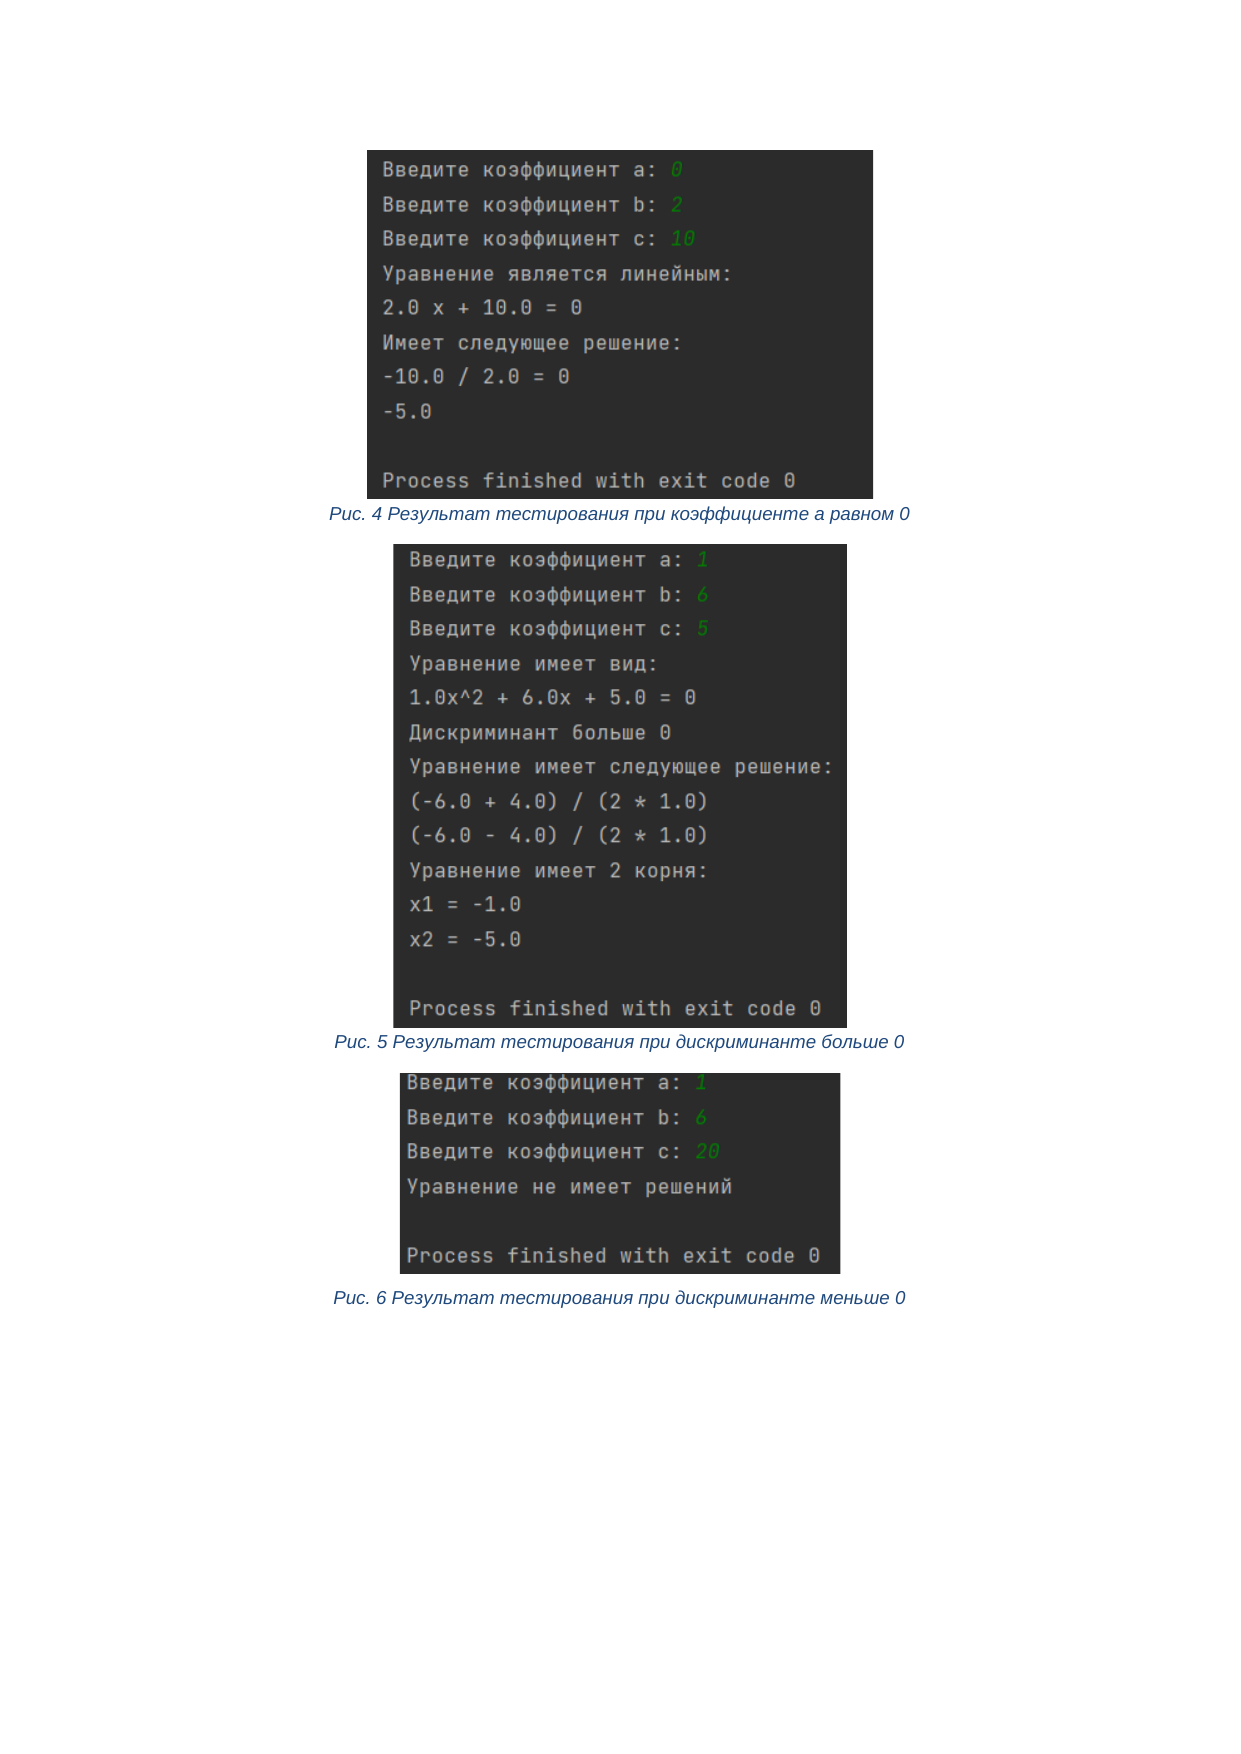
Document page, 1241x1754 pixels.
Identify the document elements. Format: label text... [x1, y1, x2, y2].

picture [367, 150, 874, 499]
picture [399, 1073, 841, 1274]
picture [393, 544, 847, 1028]
